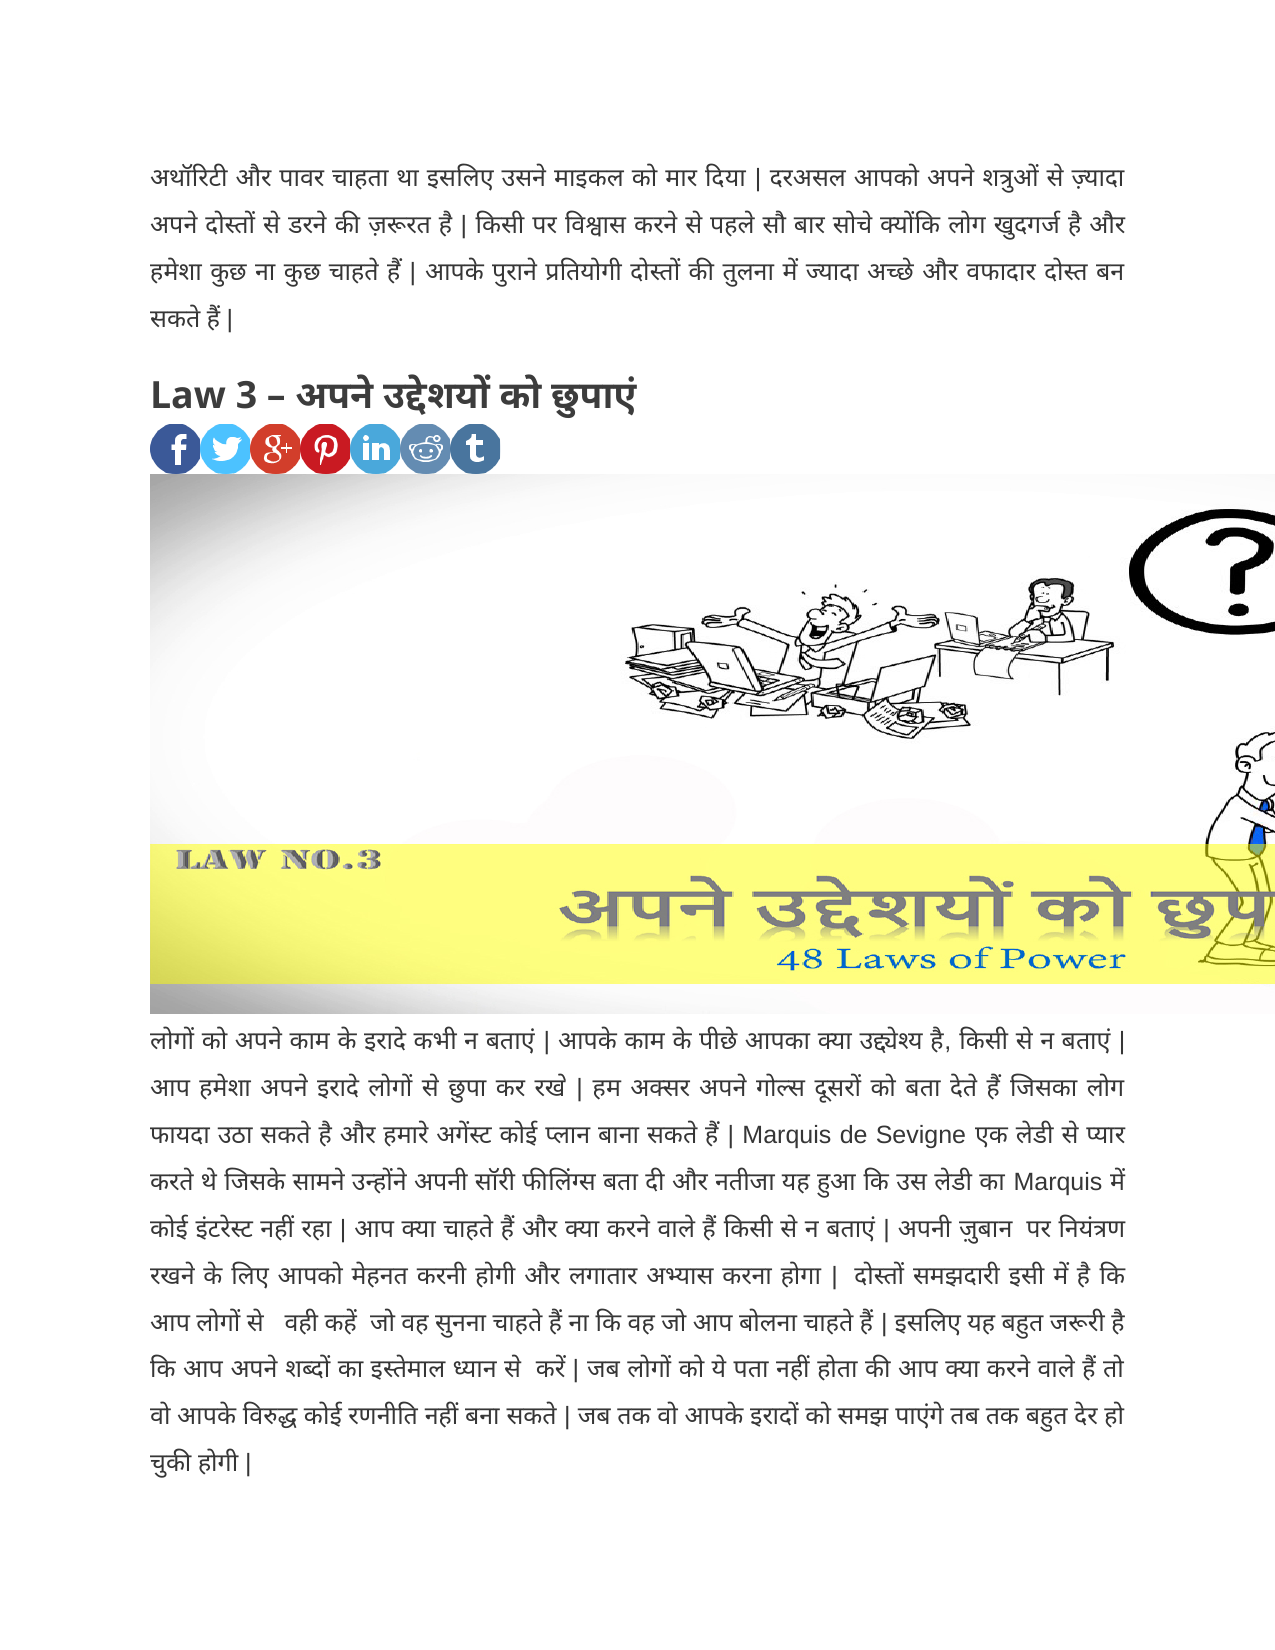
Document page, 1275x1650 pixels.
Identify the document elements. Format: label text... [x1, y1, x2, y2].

text Law 3 – अपने उद्देशयों को छुपाएं [150, 369, 1125, 424]
text लोगों को अपने काम के इरादे कभी न बताएं | आपके काम के पीछे आपका क्या उद्द्येश्य है, किसी से न बताएं | आप हमेशा अपने इरादे लोगों से छुपा कर रखे | हम अक्सर अपने गोल्स दूसरों को बता देते हैं जिसका लोग फायदा उठा सकते है और हमारे अगेंस्ट कोई प्लान बाना सकते हैं | Marquis de Sevigne एक लेडी से प्यार करते थे जिसके सामने उन्होंने अपनी सॉरी फीलिंग्स बता दी और नतीजा यह हुआ कि उस लेडी का Marquis में कोई इंटरेस्ट नहीं रहा | आप क्या चाहते हैं और क्या करने वाले हैं किसी से न बताएं | अपनी ज़ुबान पर नियंत्रण रखने के लिए आपको मेहनत करनी होगी और लगातार अभ्यास करना होगा | दोस्तों समझदारी इसी में है कि आप लोगों से वही कहें जो वह सुनना चाहते हैं ना कि वह जो आप बोलना चाहते हैं | इसलिए यह बहुत जरूरी है कि आप अपने शब्दों का इस्तेमाल ध्यान से करें | जब लोगों को ये पता नहीं होता की आप क्या करने वाले हैं तो वो आपके विरुद्ध कोई रणनीति नहीं बना सकते | जब तक वो आपके इरादों को समझ पाएंगे तब तक बहुत देर हो चुकी होगी | [150, 1014, 1125, 1482]
picture [150, 424, 1275, 1014]
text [150, 150, 1125, 337]
